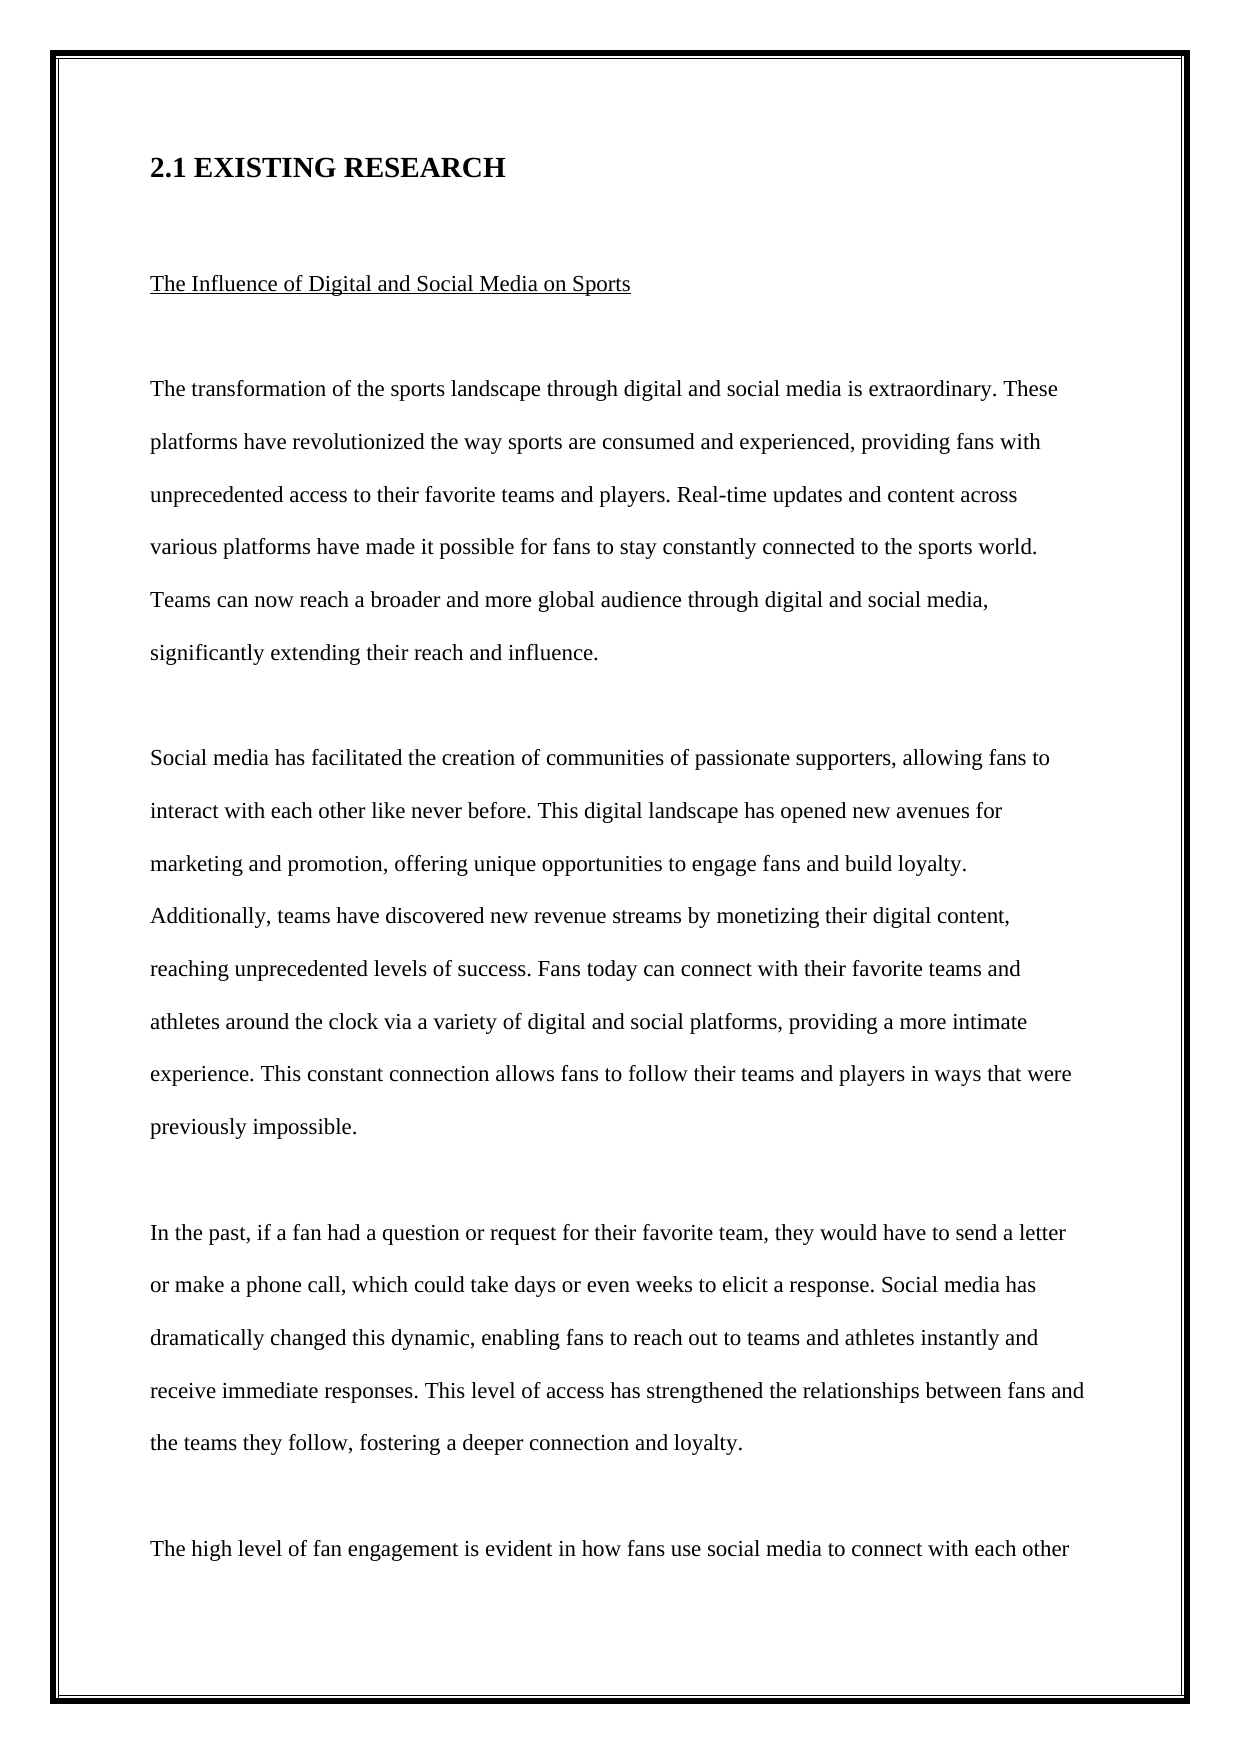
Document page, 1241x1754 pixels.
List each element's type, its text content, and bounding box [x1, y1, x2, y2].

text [150, 1535, 1090, 1561]
text 2.1 EXISTING RESEARCH [150, 150, 1090, 183]
text In the past, if a fan had a question or request for their favorite team, they would have to send a letter or make a phone call, which could take days or even weeks to elicit a response. Social media has dramatically changed this dynamic, enabling fans to reach out to teams and athletes instantly and receive immediate responses. This level of access has strengthened the relationships between fans and the teams they follow, fostering a deeper connection and loyalty. [150, 1218, 1090, 1456]
text Social media has facilitated the creation of communities of passionate supporters, allowing fans to interact with each other like never before. This digital landscape has opened new avenues for marketing and promotion, offering unique opportunities to engage fans and build loyalty. Additionally, teams have discovered new revenue streams by monetizing their digital content, reaching unprecedented levels of success. Fans today can connect with their favorite teams and athletes around the clock via a variety of digital and social platforms, providing a more intimate experience. This constant connection allows fans to follow their teams and players in ways that were previously impossible. [150, 744, 1090, 1139]
text The Influence of Digital and Social Media on Sports [150, 270, 1090, 296]
text The transformation of the sports landscape through digital and social media is extraordinary. These platforms have revolutionized the way sports are consumed and experienced, providing fans with unprecedented access to their favorite teams and players. Real-time updates and content across various platforms have made it possible for fans to stay constantly connected to the sports world. Teams can now reach a broader and more global audience through digital and social media, significantly extending their reach and influence. [150, 375, 1090, 665]
